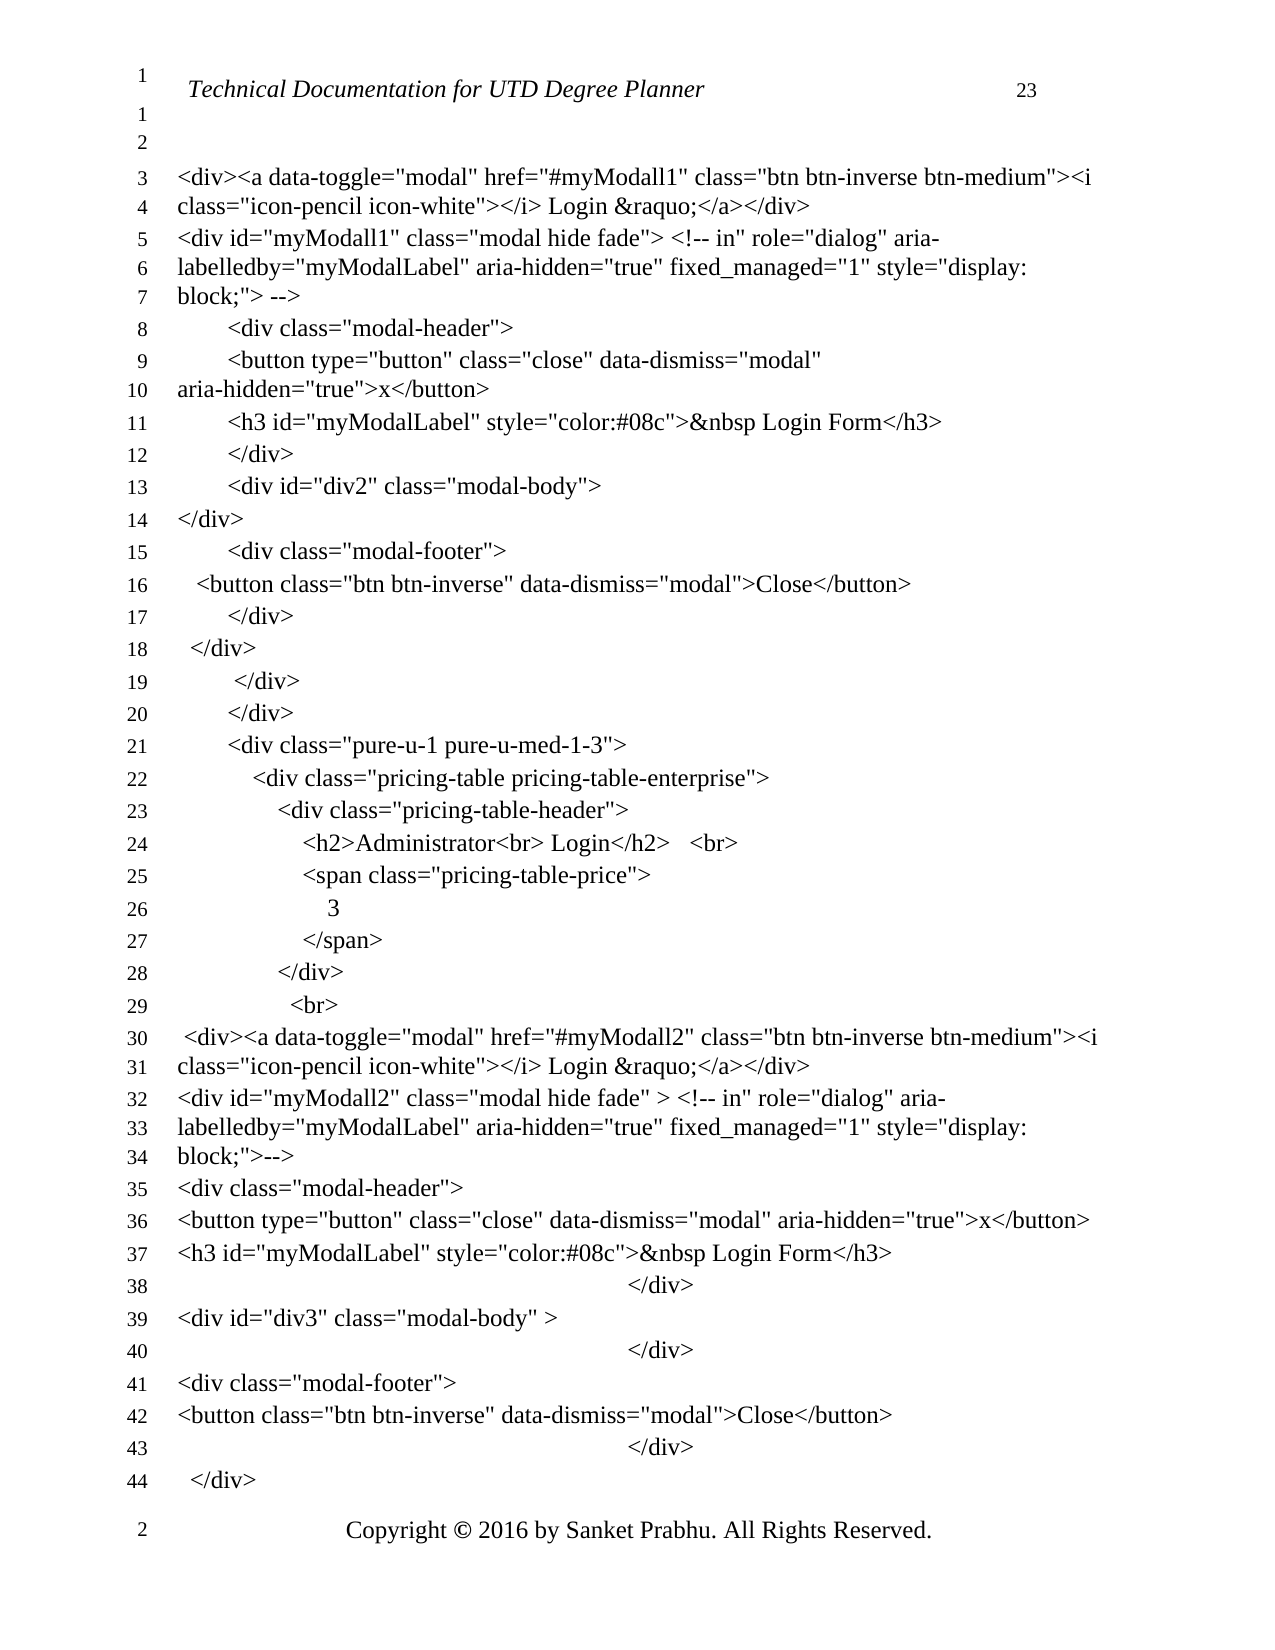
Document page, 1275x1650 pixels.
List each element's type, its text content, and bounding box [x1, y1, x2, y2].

text <button type="button" class="close" data-dismiss="modal" aria-hidden="true">x</button> [177, 346, 1099, 403]
text <div id="div3" class="modal-body" > [177, 1303, 1099, 1332]
text <div class="modal-header"> [177, 1173, 1099, 1202]
text <div id="myModall2" class="modal hide fade" > <!-- in" role="dialog" aria-labelledby="myModalLabel" aria-hidden="true" fixed_managed="1" style="display: block;">--> [177, 1083, 1099, 1169]
text <span class="pricing-table-price"> [177, 860, 1099, 889]
text <div class="modal-footer"> [177, 536, 1099, 565]
text </div> [177, 957, 1099, 986]
text </div> [177, 698, 1099, 727]
text <div class="pricing-table-header"> [177, 795, 1099, 824]
text <button type="button" class="close" data-dismiss="modal" aria-hidden="true">x</button> [177, 1206, 1099, 1234]
text </div> [177, 1335, 1099, 1364]
text </div> [177, 601, 1099, 630]
text <div class="modal-header"> [177, 313, 1099, 342]
text </div> [177, 633, 1099, 662]
text <div><a data-toggle="modal" href="#myModall1" class="btn btn-inverse btn-medium"><i class="icon-pencil icon-white"></i> Login &raquo;</a></div> [177, 162, 1099, 219]
text </div> [177, 1270, 1099, 1299]
text <h3 id="myModalLabel" style="color:#08c">&nbsp Login Form</h3> [177, 1238, 1099, 1267]
text </div> [177, 439, 1099, 468]
text </div> [177, 504, 1099, 533]
text <div id="div2" class="modal-body"> [177, 471, 1099, 500]
text <button class="btn btn-inverse" data-dismiss="modal">Close</button> [177, 569, 1099, 597]
text <div><a data-toggle="modal" href="#myModall2" class="btn btn-inverse btn-medium"><i class="icon-pencil icon-white"></i> Login &raquo;</a></div> [177, 1022, 1099, 1080]
text <div id="myModall1" class="modal hide fade"> <!-- in" role="dialog" aria-labelledby="myModalLabel" aria-hidden="true" fixed_managed="1" style="display: block;"> --> [177, 223, 1099, 309]
text <h3 id="myModalLabel" style="color:#08c">&nbsp Login Form</h3> [177, 407, 1099, 435]
text <h2>Administrator<br> Login</h2> <br> [177, 828, 1099, 857]
text <br> [177, 990, 1099, 1018]
text </div> [177, 1432, 1099, 1461]
text </div> [177, 1465, 1099, 1493]
text <div class="modal-footer"> [177, 1368, 1099, 1396]
text </div> [177, 666, 1099, 694]
text <div class="pricing-table pricing-table-enterprise"> [177, 763, 1099, 792]
text </span> [177, 925, 1099, 954]
text 3 [177, 893, 1099, 921]
text <button class="btn btn-inverse" data-dismiss="modal">Close</button> [177, 1400, 1099, 1429]
text <div class="pure-u-1 pure-u-med-1-3"> [177, 731, 1099, 759]
